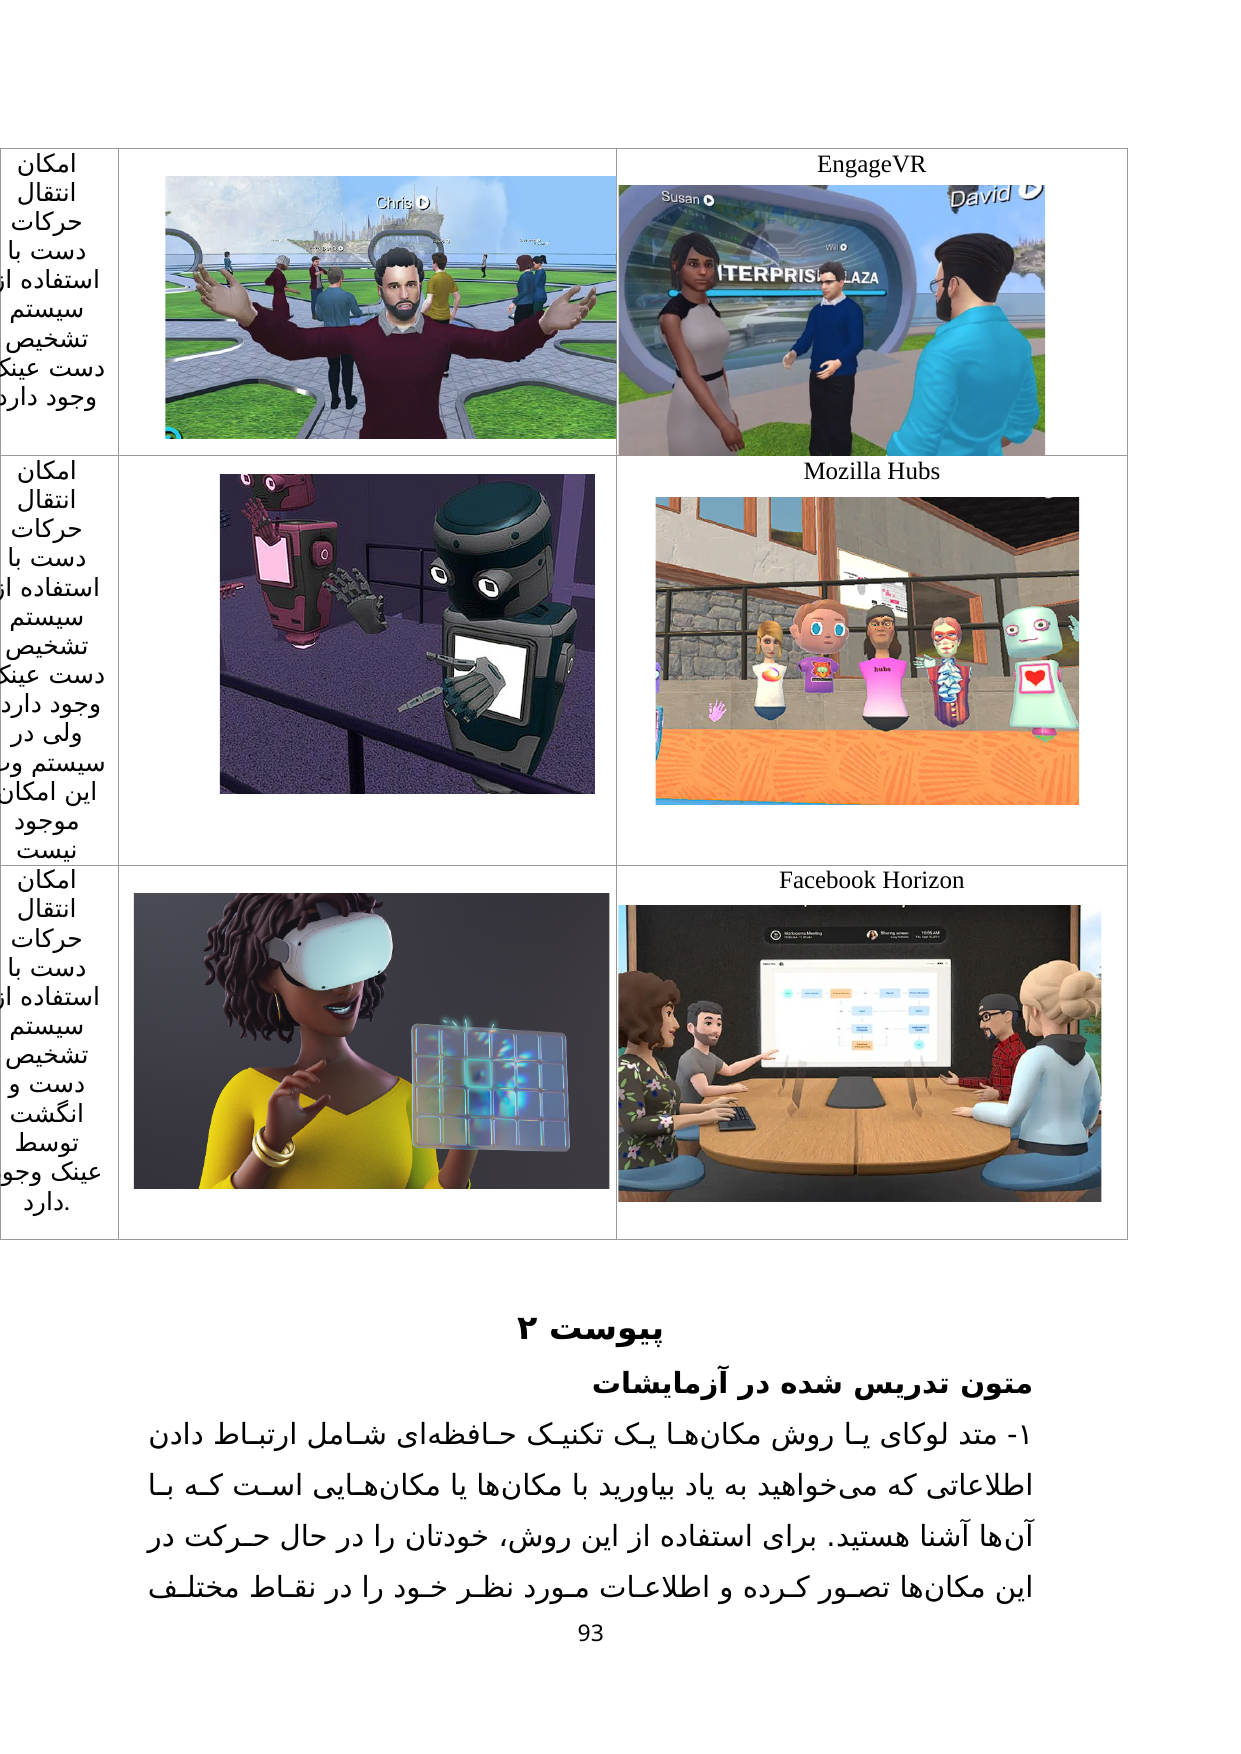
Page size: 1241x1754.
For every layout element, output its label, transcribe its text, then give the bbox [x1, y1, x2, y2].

table_cell EngageVR [617, 149, 1127, 455]
list پیوست ۲ [148, 1308, 1033, 1347]
table_cell [119, 149, 616, 455]
table_cell [119, 866, 616, 1239]
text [148, 1417, 1033, 1604]
table_cell Mozilla Hubs [617, 456, 1127, 864]
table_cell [1, 149, 118, 455]
picture [618, 905, 1102, 1202]
text متون تدریس شده در آزمایشات [148, 1366, 1033, 1400]
picture [133, 893, 610, 1189]
picture [618, 185, 1046, 456]
picture [655, 497, 1080, 805]
table_cell Facebook Horizon [617, 866, 1127, 1239]
table_cell امکان انتقال حرکات دست با استفاده از سیستم تشخیص دست و انگشت توسط عینک وجود دارد. [1, 866, 118, 1239]
picture [219, 474, 595, 794]
table_cell امکان انتقال حرکات دست با استفاده از سیستم تشخیص دست عینک وجود دارد. ولی در سیستم وب این امکان موجود نیست [1, 456, 118, 864]
picture [165, 176, 617, 439]
table_cell [119, 456, 616, 864]
